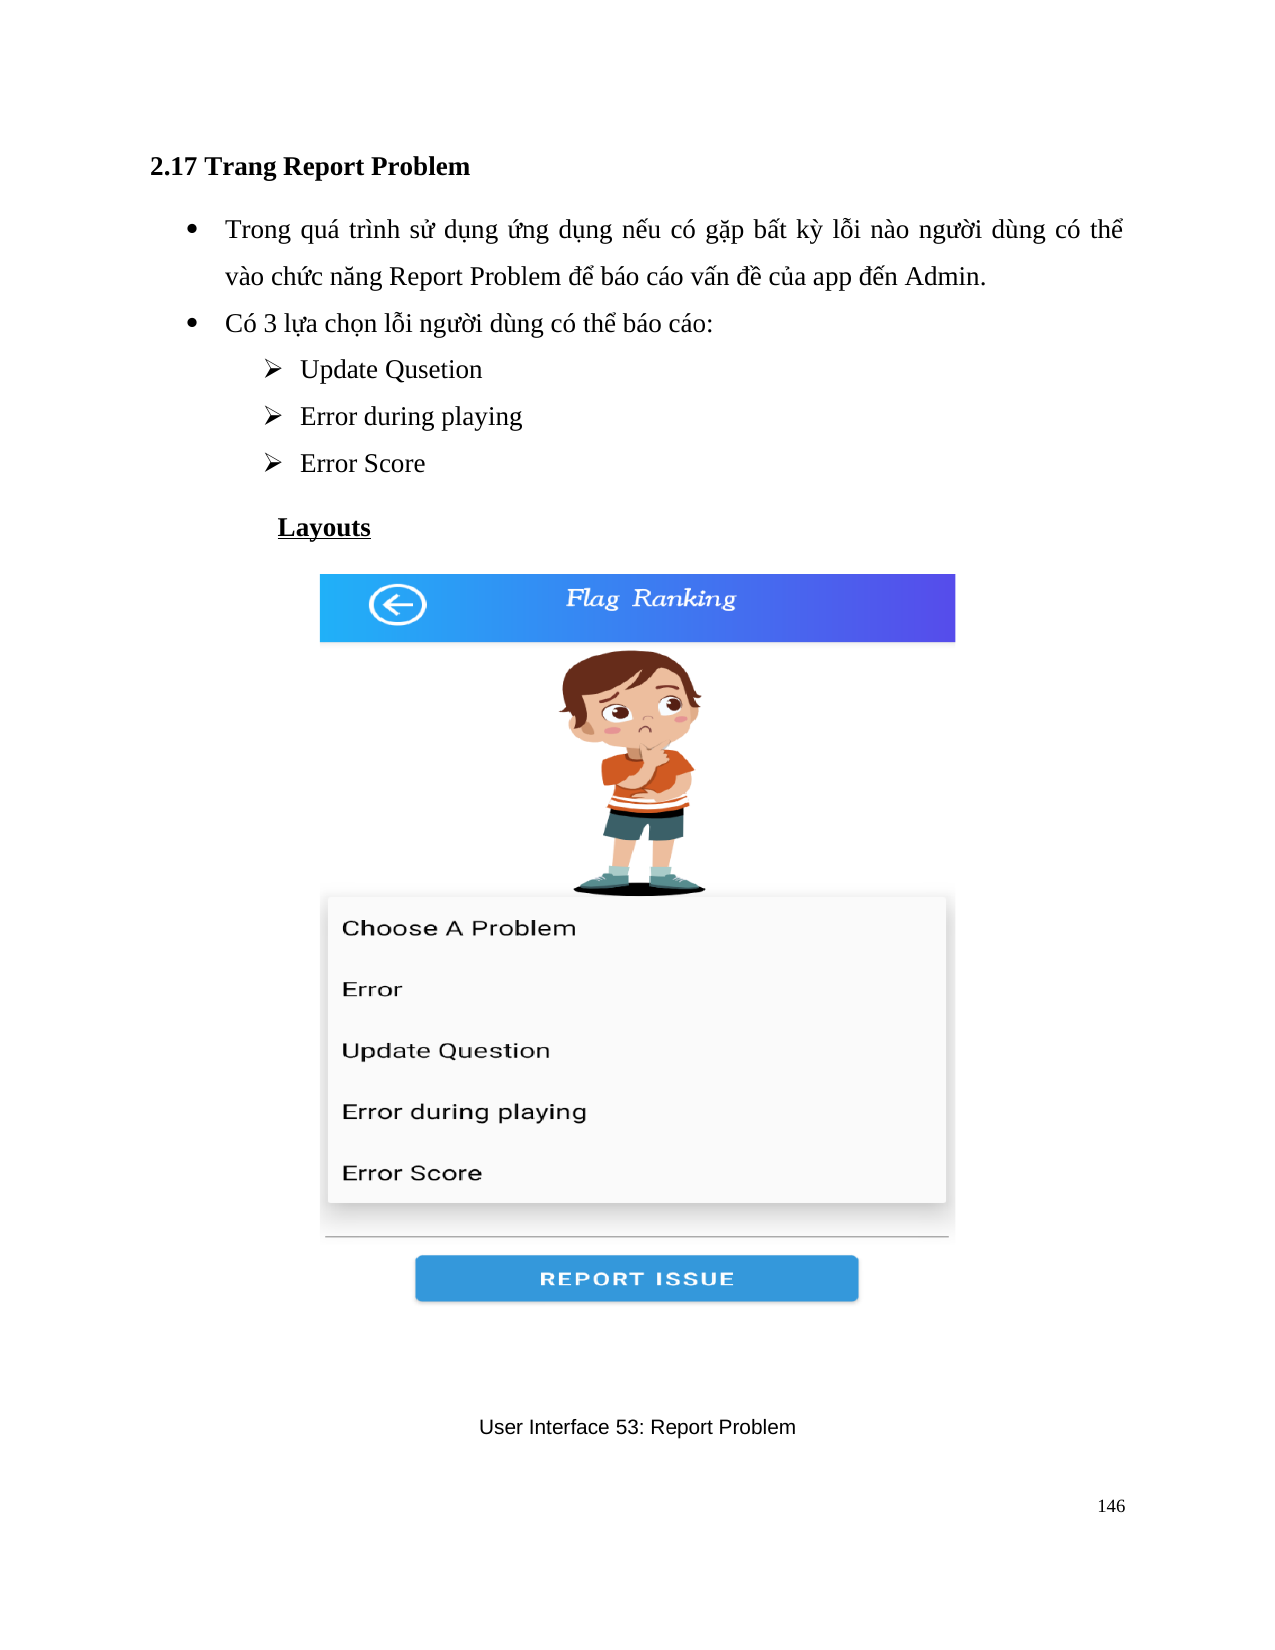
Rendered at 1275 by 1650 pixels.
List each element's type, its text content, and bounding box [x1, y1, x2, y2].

list Trong quá trình sử dụng ứng dụng nếu có gặp bất kỳ lỗi nào người dùng có thể vào chức năng Report Problem để báo cáo vấn đề của app đến Admin. [187, 213, 1125, 291]
text 2.17 Trang Report Problem [150, 150, 1125, 181]
list Có 3 lựa chọn lỗi người dùng có thể báo cáo: [187, 307, 1125, 338]
list Error during playing [262, 401, 1125, 432]
text Layouts [277, 511, 1125, 542]
list Error Score [262, 447, 1125, 479]
list Update Qusetion [262, 354, 1125, 385]
picture [319, 574, 956, 1396]
